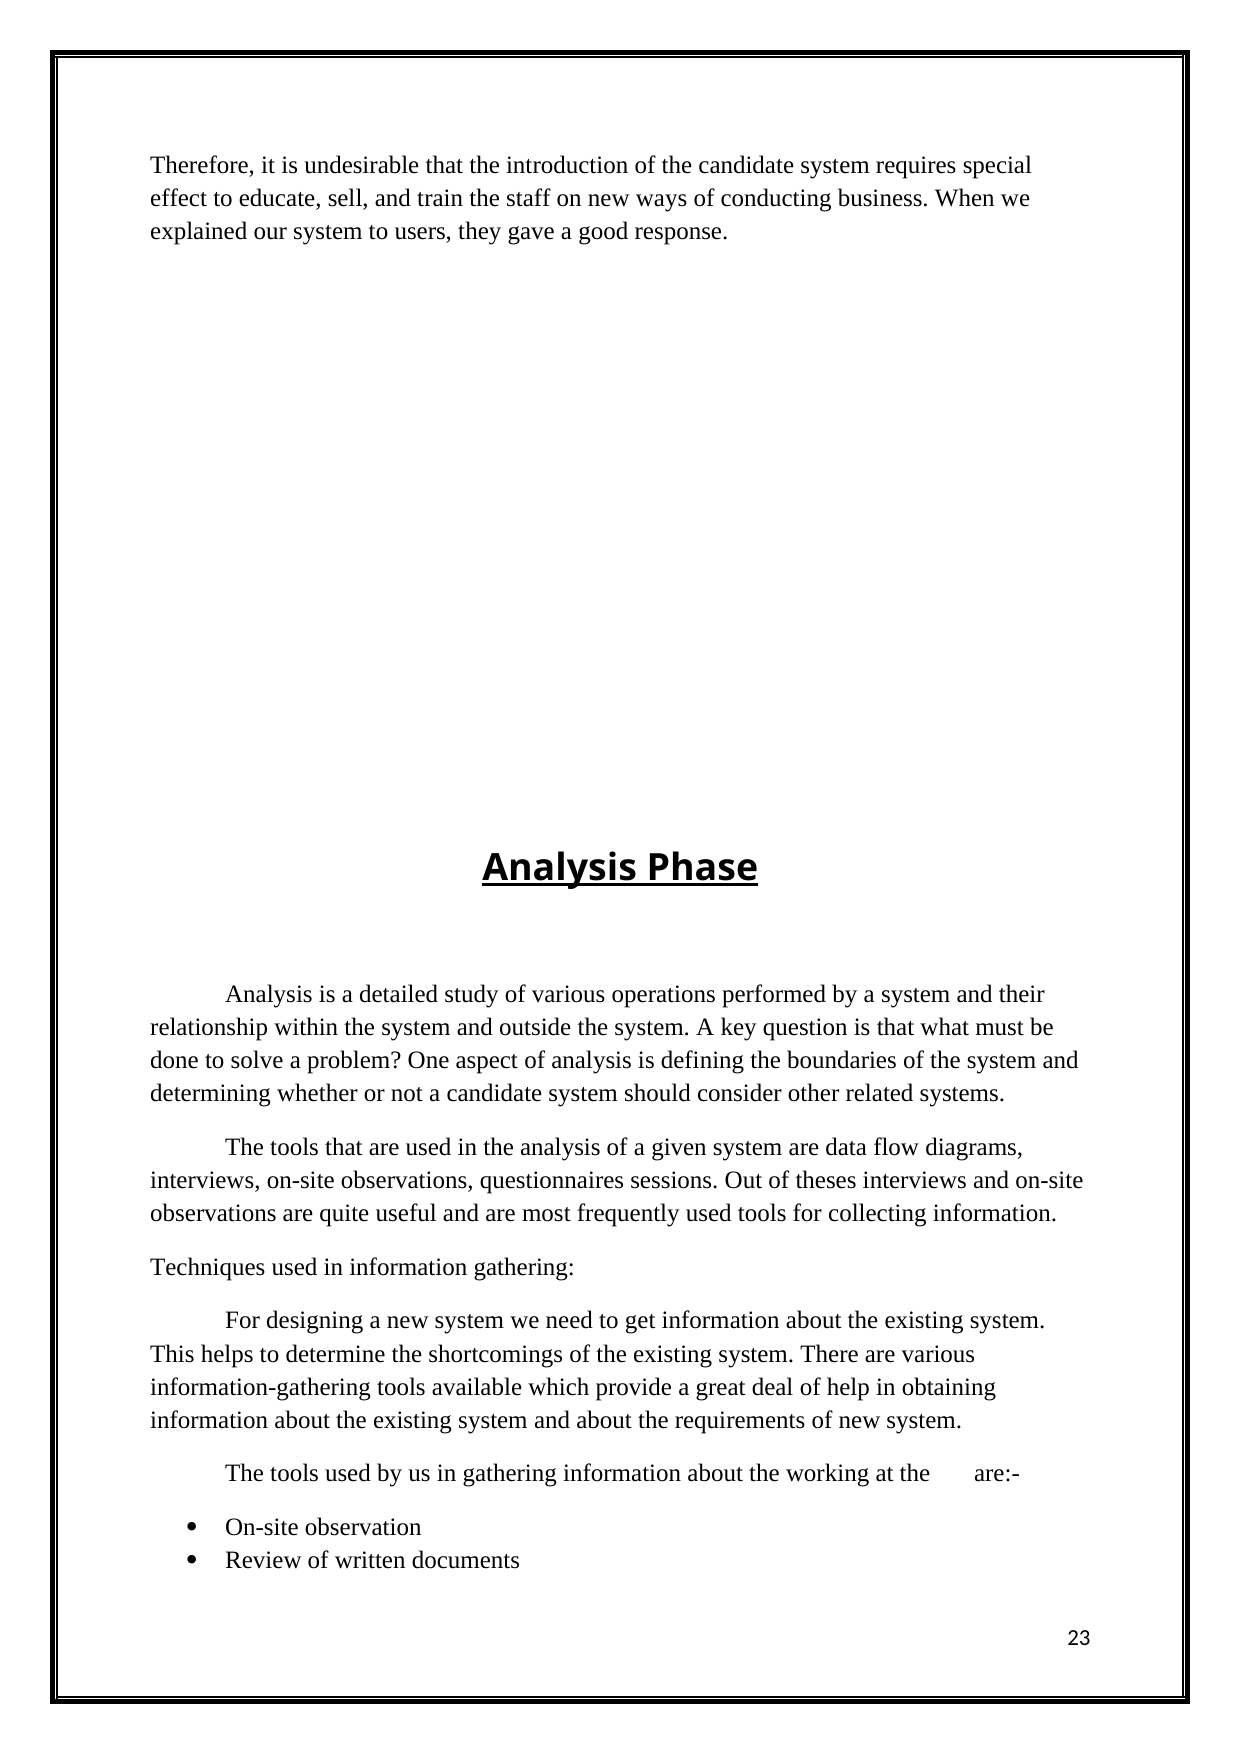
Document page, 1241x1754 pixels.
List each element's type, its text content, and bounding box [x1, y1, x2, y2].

text Analysis Phase [150, 840, 1090, 891]
list On-site observation [187, 1512, 1090, 1541]
text The tools that are used in the analysis of a given system are data flow diagrams, interviews, on-site observations, questionnaires sessions. Out of theses interviews and on-site observations are quite useful and are most frequently used tools for collecting information. [150, 1132, 1090, 1227]
text For designing a new system we need to get information about the existing system. This helps to determine the shortcomings of the existing system. There are various information-gathering tools available which provide a great deal of help in obtaining information about the existing system and about the requirements of new system. [150, 1306, 1090, 1433]
list Review of written documents [187, 1545, 1090, 1574]
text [150, 150, 1090, 245]
text The tools used by us in gathering information about the working at the are:- [150, 1458, 1090, 1487]
text Techniques used in information gathering: [150, 1252, 1090, 1281]
text Analysis is a detailed study of various operations performed by a system and their relationship within the system and outside the system. A key question is that what must be done to solve a problem? One aspect of analysis is defining the boundaries of the system and determining whether or not a candidate system should consider other related systems. [150, 979, 1090, 1107]
